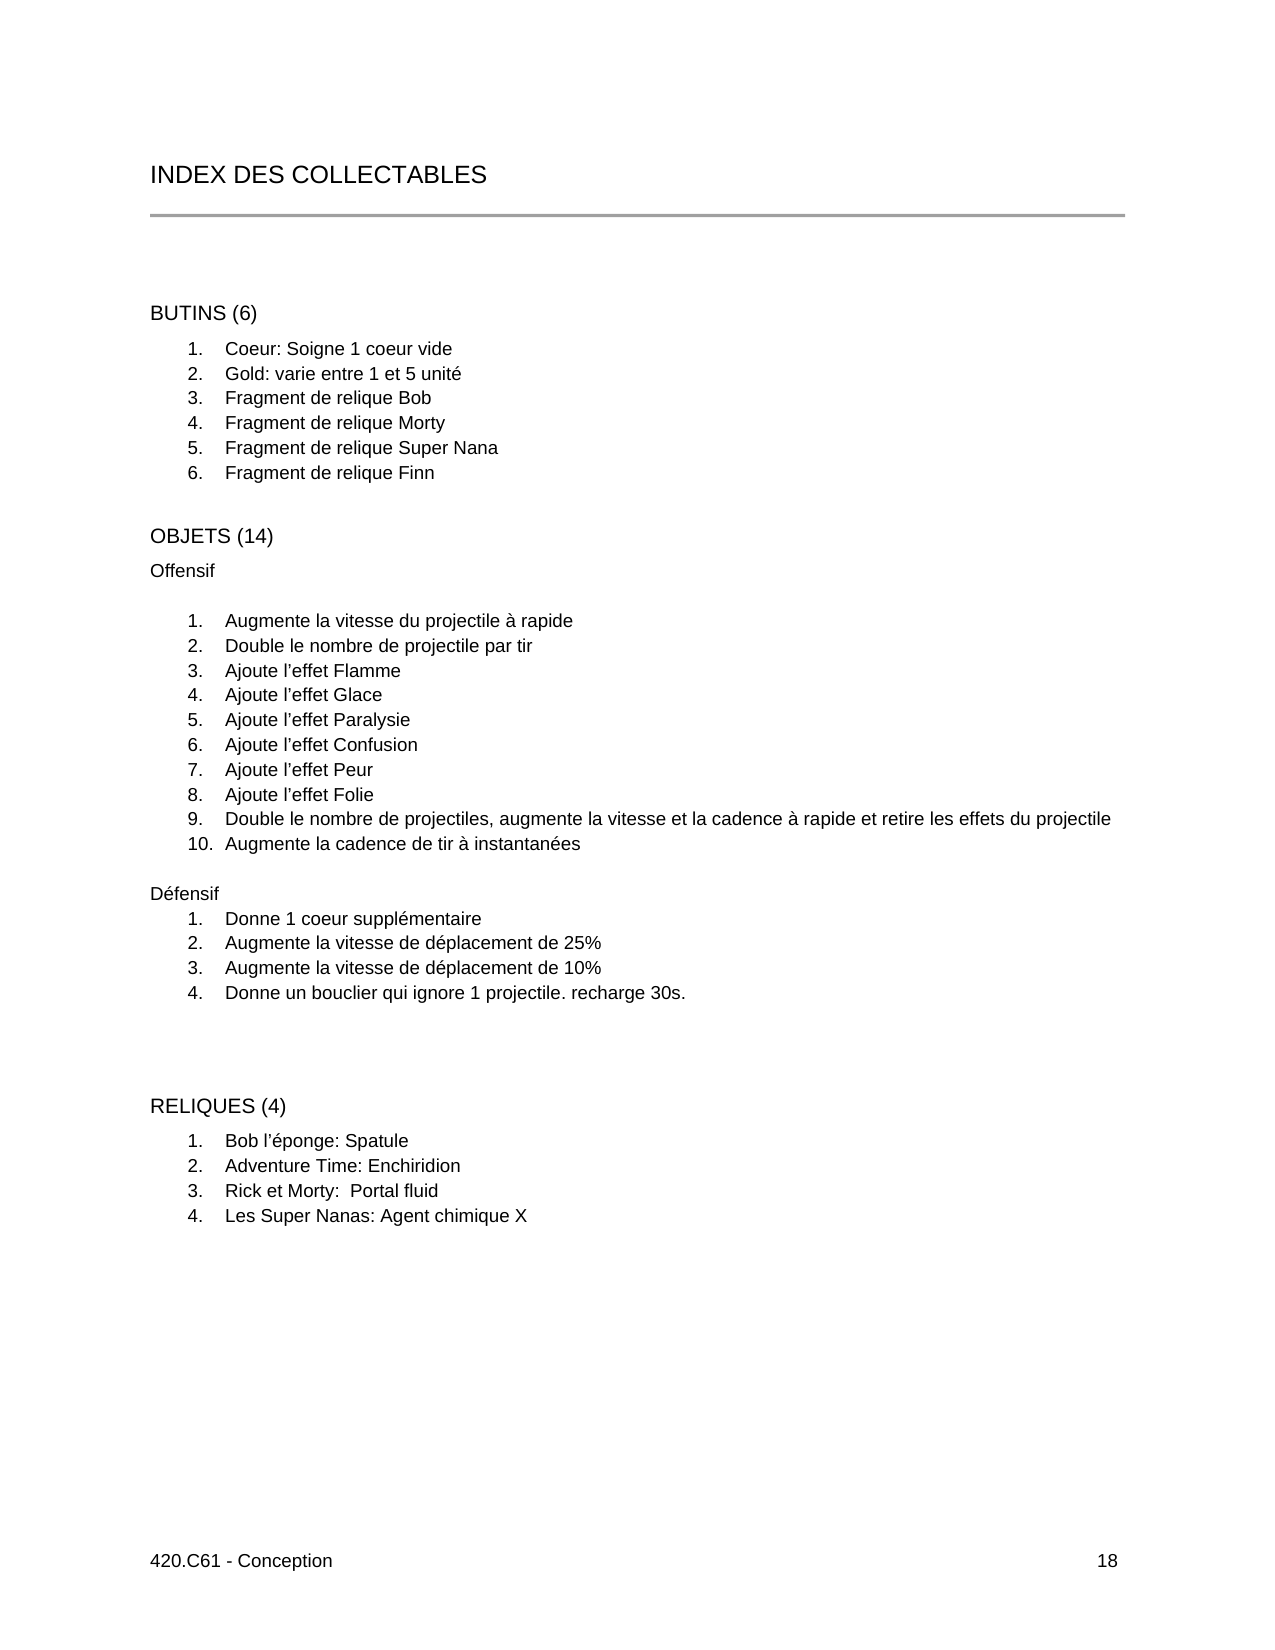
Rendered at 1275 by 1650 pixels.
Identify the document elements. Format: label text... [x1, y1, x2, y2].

subtitle OBJETS (14) [150, 524, 1125, 548]
list Adventure Time: Enchiridion [187, 1155, 1125, 1176]
list Augmente la vitesse de déplacement de 10% [187, 957, 1125, 978]
list Ajoute l’effet Paralysie [187, 709, 1125, 731]
list Donne un bouclier qui ignore 1 projectile. recharge 30s. [187, 982, 1125, 1003]
subtitle BUTINS (6) [150, 301, 1125, 325]
list Fragment de relique Bob [187, 387, 1125, 409]
list Fragment de relique Super Nana [187, 437, 1125, 458]
text Offensif [150, 560, 1125, 582]
subtitle RELIQUES (4) [150, 1093, 1125, 1117]
list Double le nombre de projectile par tir [187, 634, 1125, 656]
list Ajoute l’effet Peur [187, 758, 1125, 780]
list Ajoute l’effet Confusion [187, 734, 1125, 755]
subtitle INDEX DES COLLECTABLES [150, 160, 1125, 189]
list Bob l’éponge: Spatule [187, 1130, 1125, 1152]
list Rick et Morty: Portal fluid [187, 1179, 1125, 1201]
list Augmente la cadence de tir à instantanées [187, 833, 1125, 854]
list Ajoute l’effet Glace [187, 684, 1125, 706]
list Donne 1 coeur supplémentaire [187, 907, 1125, 929]
text Défensif [150, 882, 1125, 904]
list Les Super Nanas: Agent chimique X [187, 1204, 1125, 1226]
list Double le nombre de projectiles, augmente la vitesse et la cadence à rapide et retire les effets du projectile [187, 808, 1125, 830]
list Ajoute l’effet Folie [187, 783, 1125, 805]
list Gold: varie entre 1 et 5 unité [187, 362, 1125, 384]
list Augmente la vitesse du projectile à rapide [187, 610, 1125, 631]
list Fragment de relique Morty [187, 412, 1125, 433]
list Ajoute l’effet Flamme [187, 659, 1125, 681]
list Augmente la vitesse de déplacement de 25% [187, 932, 1125, 954]
list Coeur: Soigne 1 coeur vide [187, 337, 1125, 359]
list Fragment de relique Finn [187, 461, 1125, 483]
